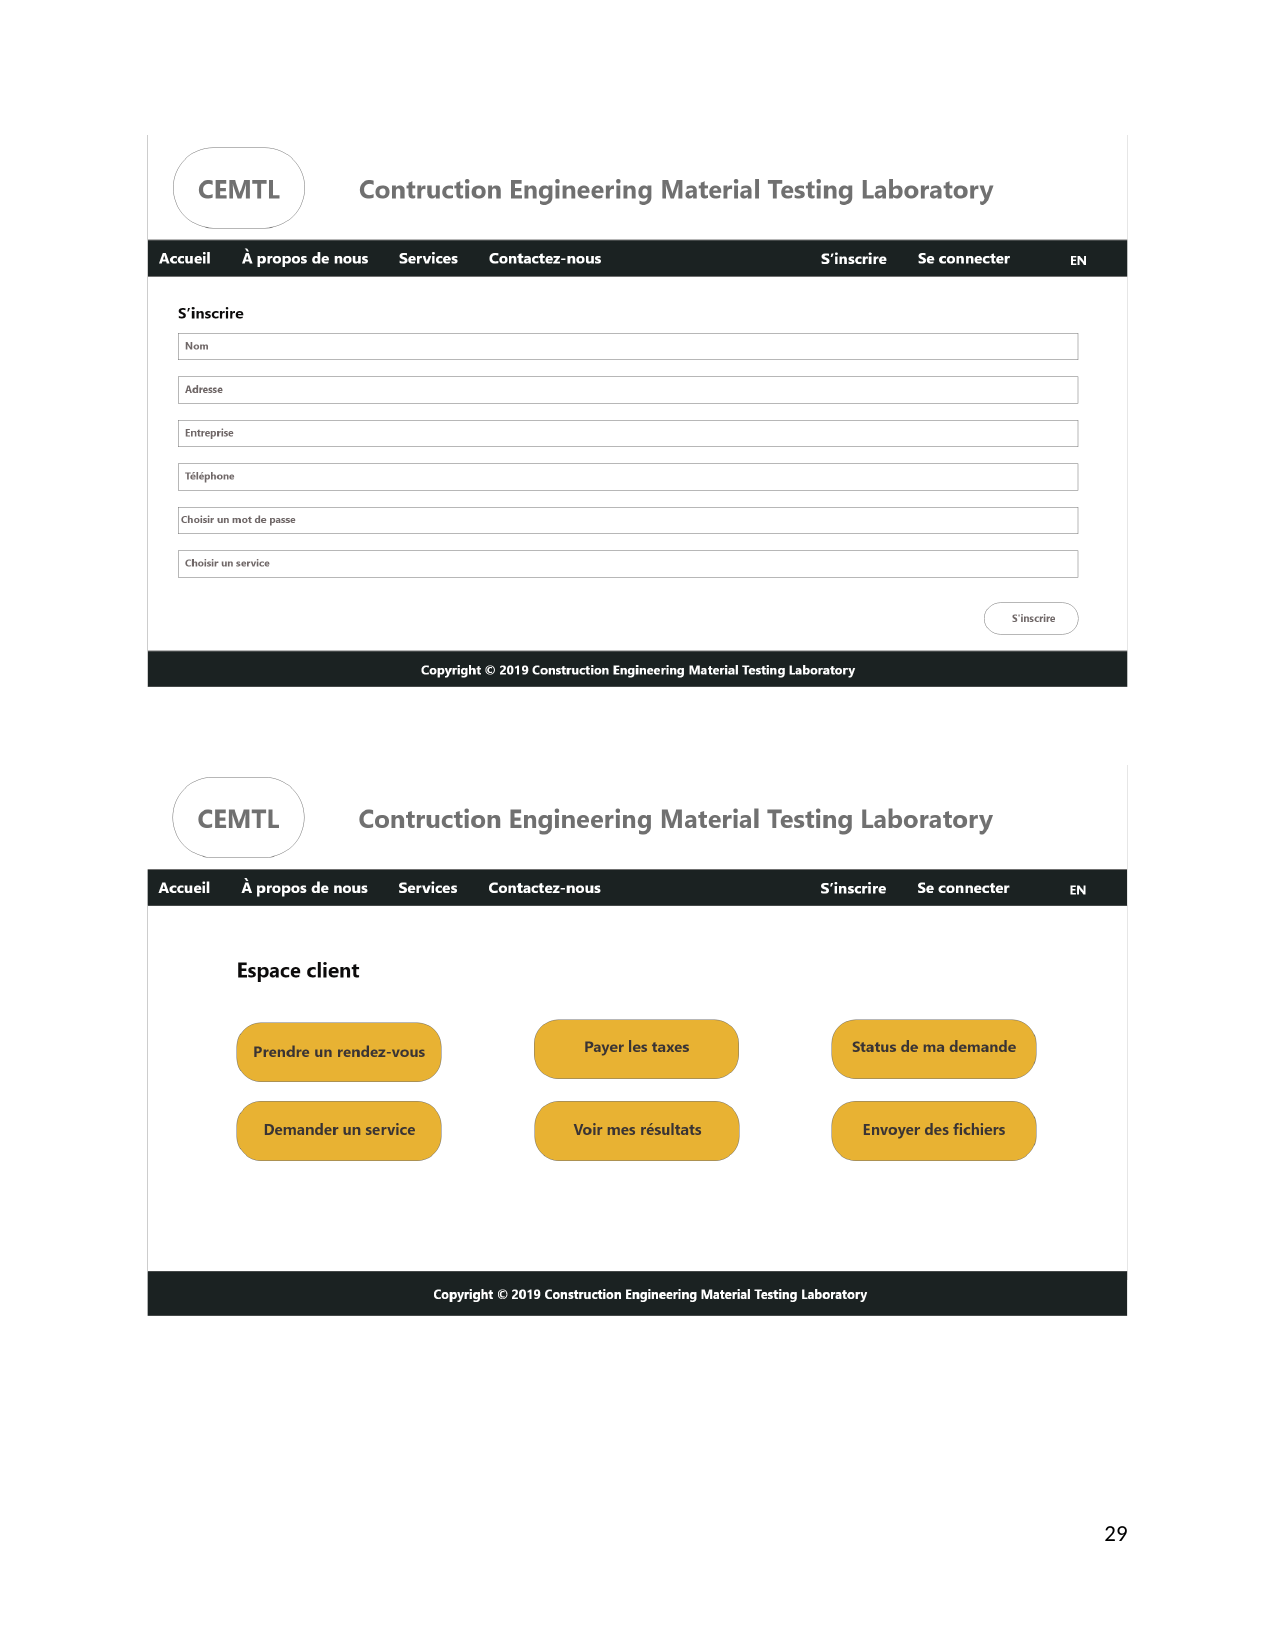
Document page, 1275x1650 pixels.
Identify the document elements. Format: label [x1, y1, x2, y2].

picture [147, 765, 1128, 1316]
picture [147, 135, 1128, 687]
